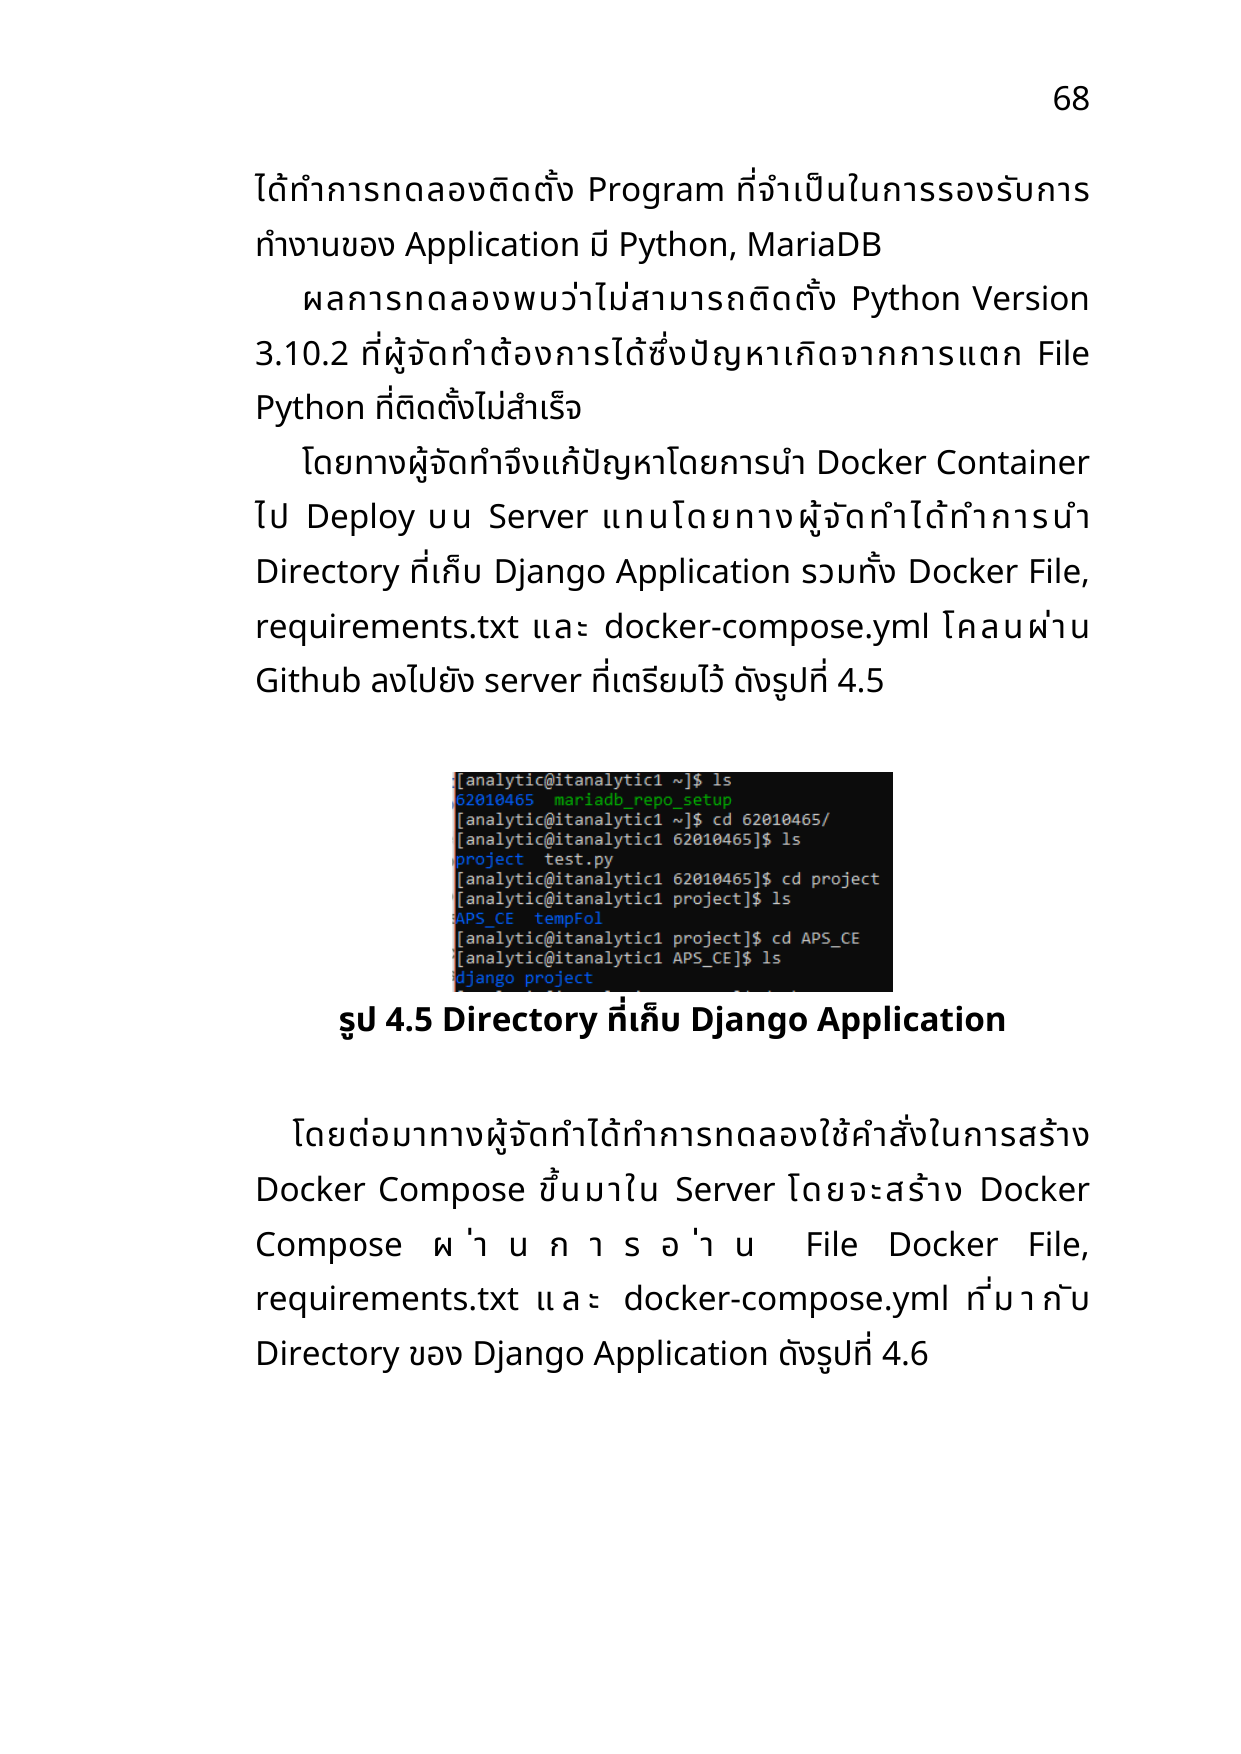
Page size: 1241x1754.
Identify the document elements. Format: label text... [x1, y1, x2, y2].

text โดยทางผู้จัดทำจึงแก้ปัญหาโดยการนำ Docker Container ไป Deploy บน Server แทนโดยทางผู้จัดทำได้ทำการนำ Directory ที่เก็บ Django Application รวมทั้ง Docker File, requirements.txt และ docker-compose.yml โคลนผ่าน Github ลงไปยัง server ที่เตรียมไว้ ดังรูปที่ 4.5 [255, 439, 1090, 708]
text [255, 166, 1090, 271]
text ผลการทดลองพบว่าไม่สามารถติดตั้ง Python Version 3.10.2 ที่ผู้จัดทำต้องการได้ซึ่งปัญหาเกิดจากการแตก File Python ที่ติดตั้งไม่สำเร็จ [255, 275, 1090, 435]
text รูป 4.5 Directory ที่เก็บ Django Application [255, 996, 1090, 1046]
text โดยต่อมาทางผู้จัดทำได้ทำการทดลองใช้คำสั่งในการสร้าง Docker Compose ขึ้นมาใน Server โดยจะสร้าง Docker Compose ผ่านการอ่าน File Docker File, requirements.txt และ docker-compose.yml ที่มากับ Directory ของ Django Application ดังรูปที่ 4.6 [255, 1111, 1090, 1380]
picture [452, 772, 893, 992]
